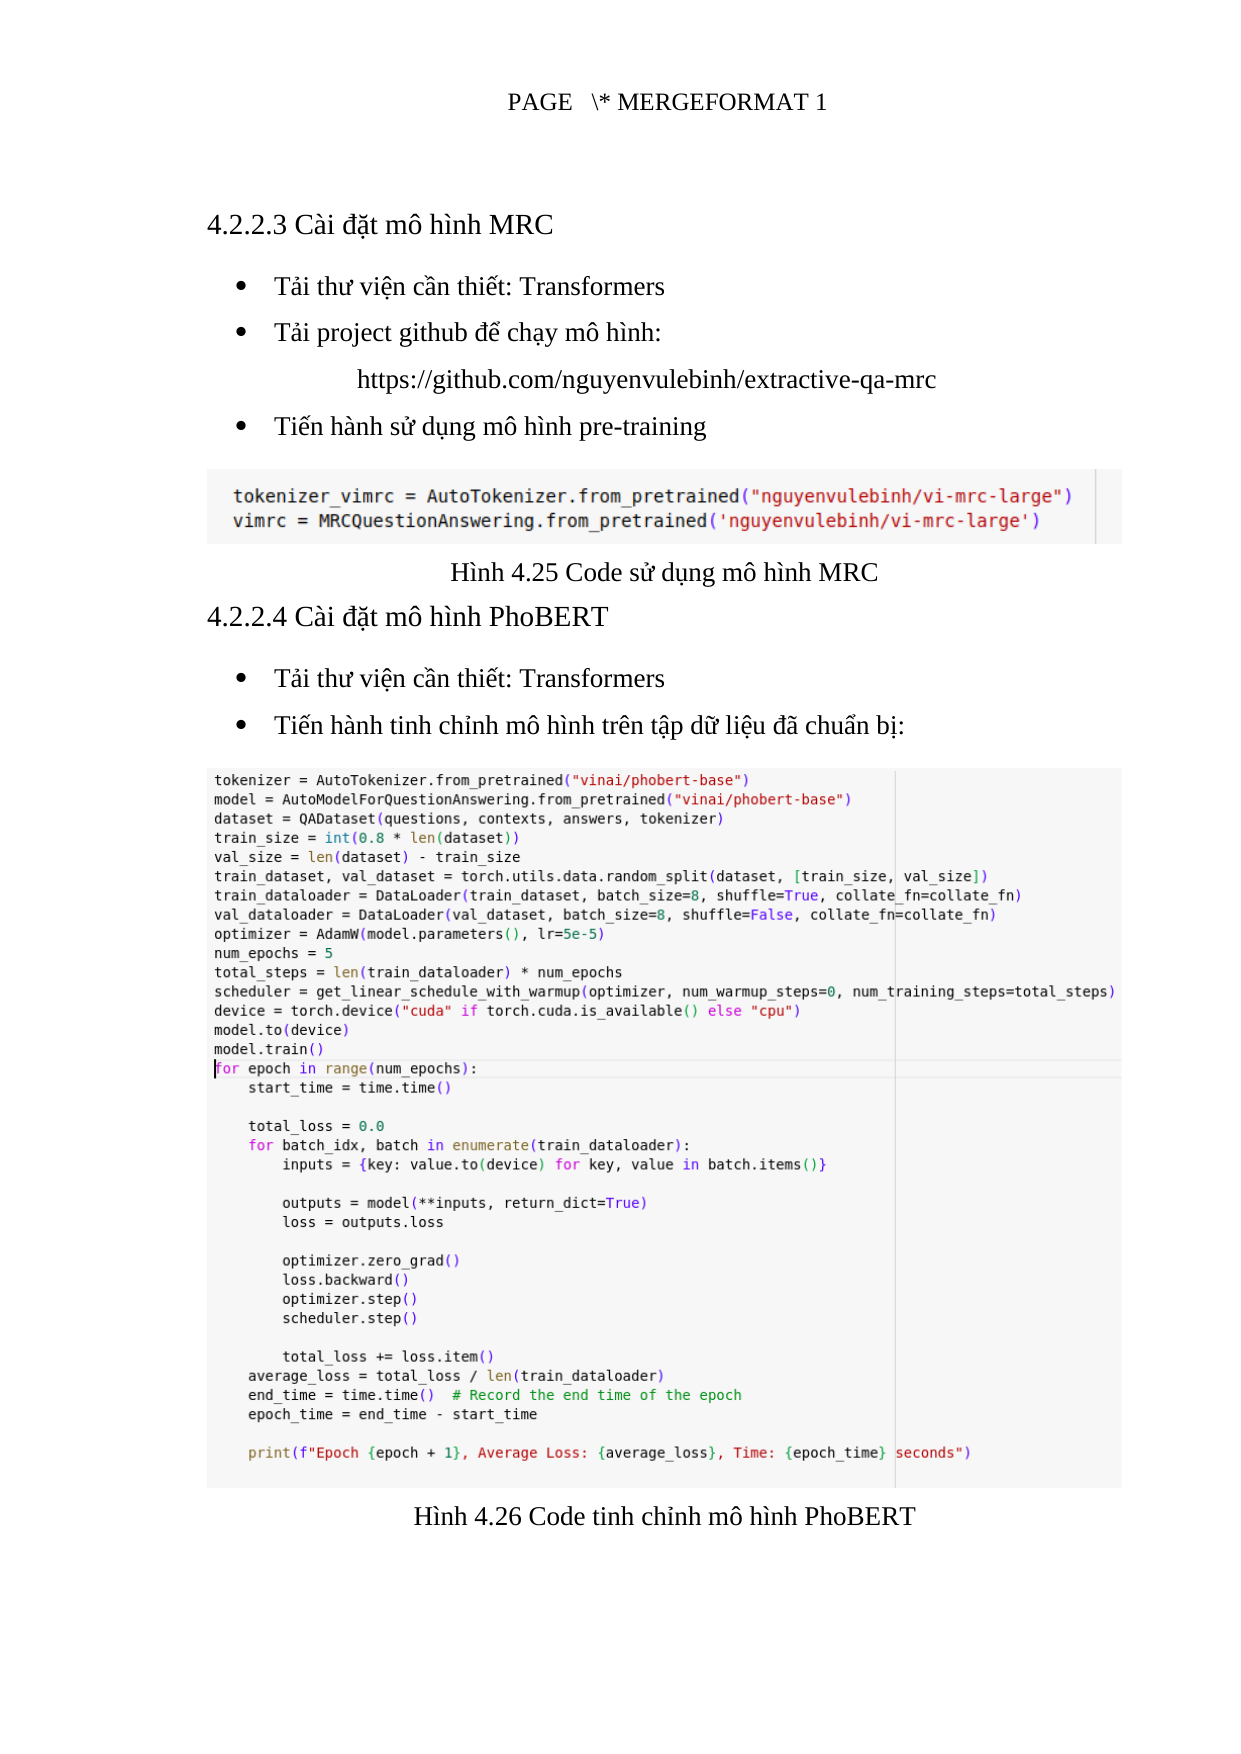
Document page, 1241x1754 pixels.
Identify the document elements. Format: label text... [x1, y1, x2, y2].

subtitle Cài đặt mô hình MRC [207, 207, 1122, 240]
picture [206, 469, 1122, 544]
list Tải thư viện cần thiết: Transformers [236, 269, 1122, 301]
picture [207, 768, 1122, 1488]
list Tải thư viện cần thiết: Transformers [236, 662, 1122, 694]
subtitle Cài đặt mô hình PhoBERT [207, 599, 1122, 633]
list Tiến hành tinh chỉnh mô hình trên tập dữ liệu đã chuẩn bị: [236, 709, 1122, 741]
list Tiến hành sử dụng mô hình pre-training [236, 410, 1122, 441]
list Tải project github để chạy mô hình: https://github.com/nguyenvulebinh/extractive-qa-mrc [236, 316, 1122, 394]
